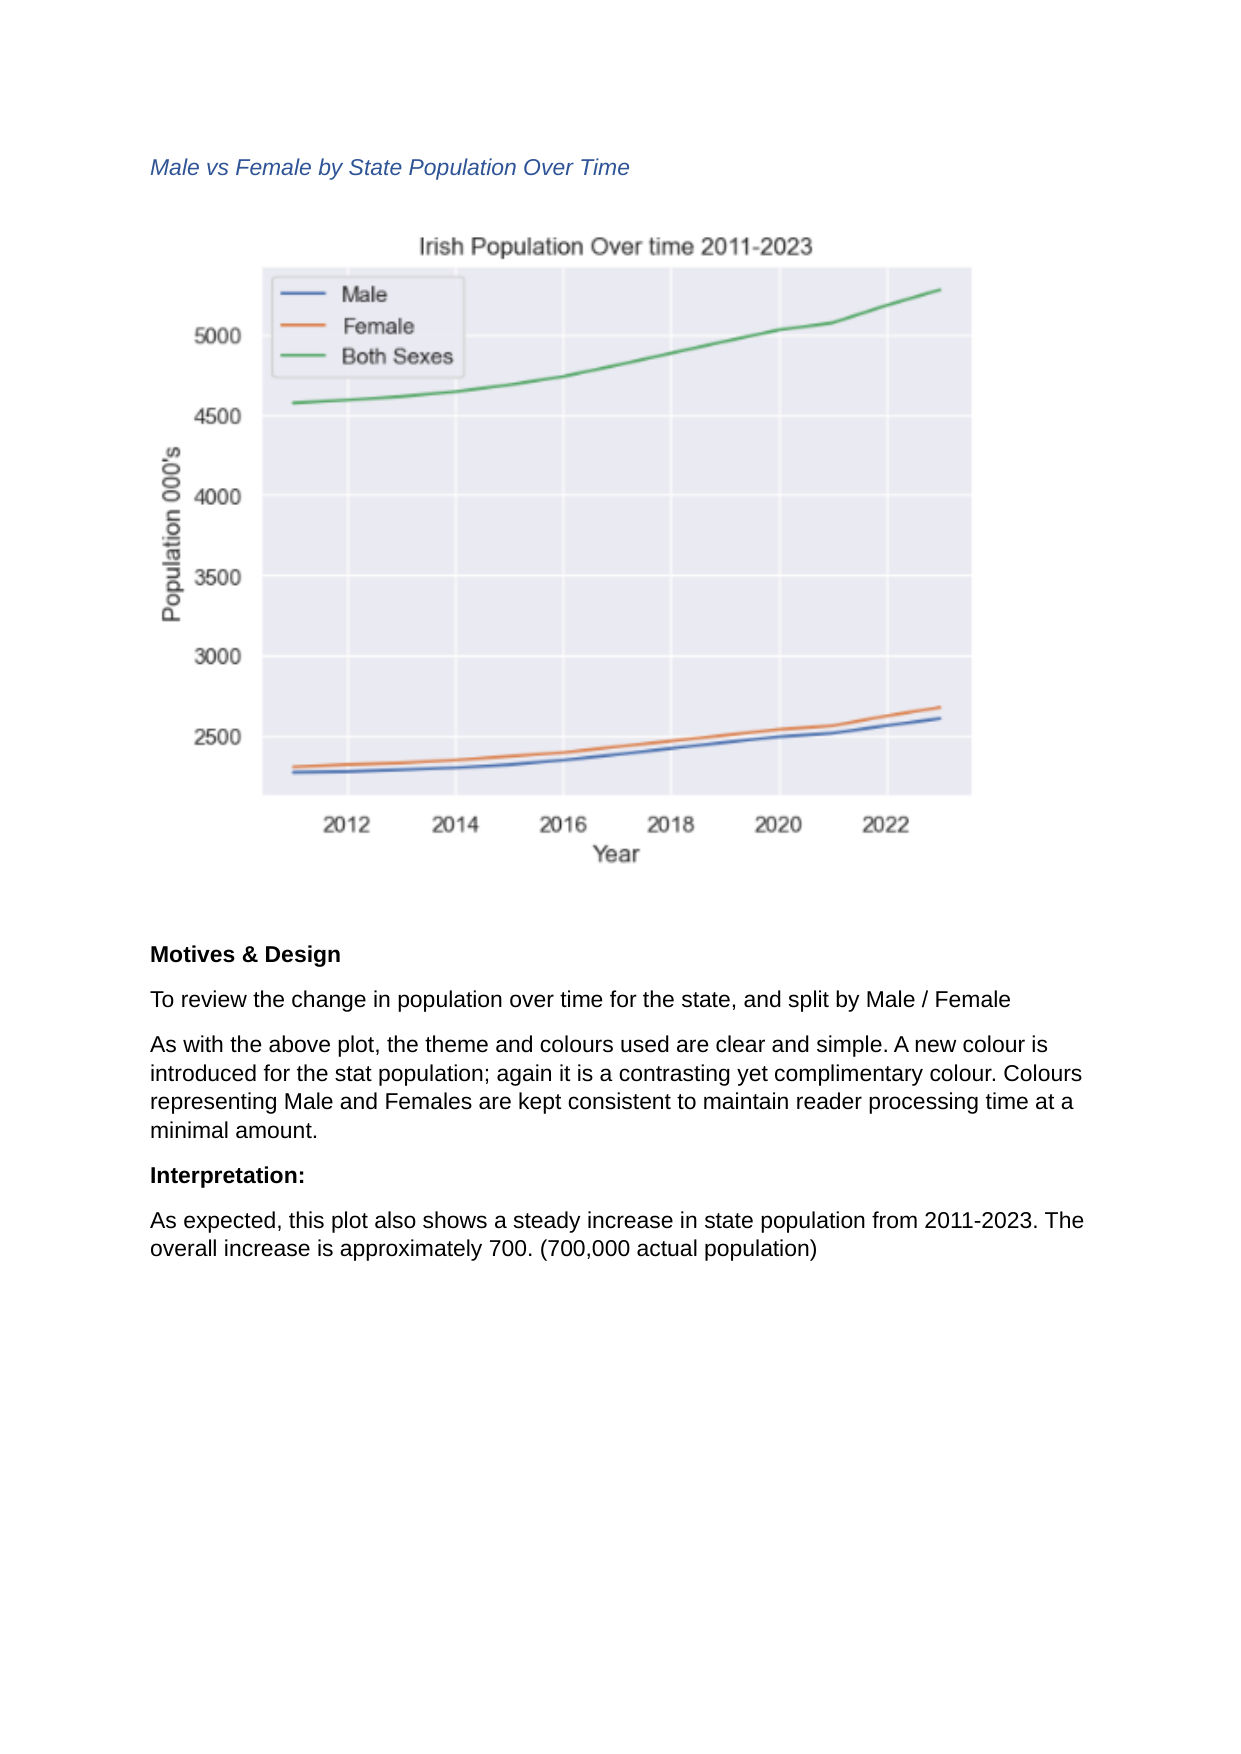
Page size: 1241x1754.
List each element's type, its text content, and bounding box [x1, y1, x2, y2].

picture [150, 227, 1020, 878]
subtitle Male vs Female by State Population Over Time [150, 154, 1090, 181]
text To review the change in population over time for the state, and split by Male / Female [150, 986, 1090, 1013]
text As expected, this plot also shows a steady increase in state population from 2011-2023. The overall increase is approximately 700. (700,000 actual population) [150, 1207, 1090, 1262]
text As with the above plot, the theme and colours used are clear and simple. A new colour is introduced for the stat population; again it is a contrasting yet complimentary colour. Colours representing Male and Females are kept consistent to maintain reader processing time at a minimal amount. [150, 1031, 1090, 1143]
text Motives & Design [150, 941, 1090, 968]
text Interpretation: [150, 1162, 1090, 1188]
